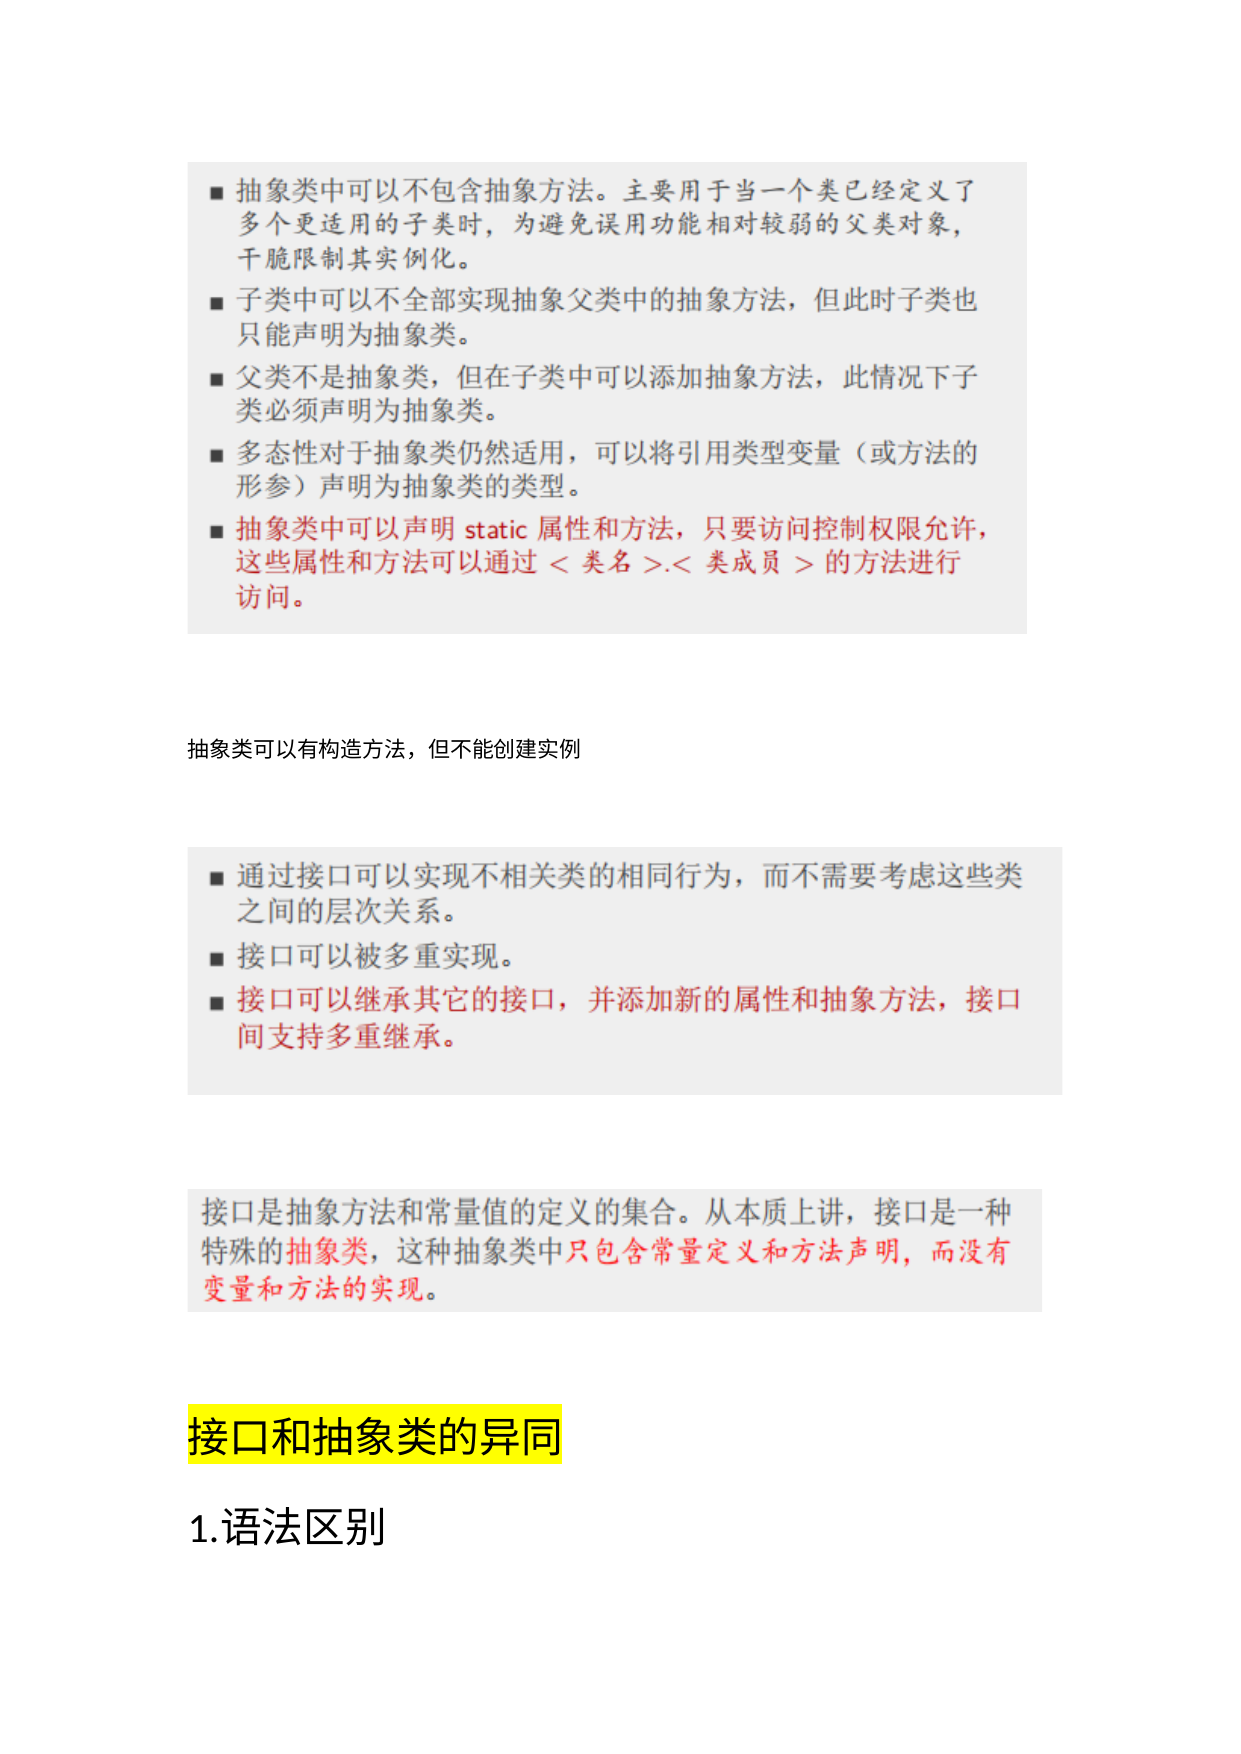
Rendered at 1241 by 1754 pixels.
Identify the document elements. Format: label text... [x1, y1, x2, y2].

picture [187, 162, 1027, 634]
picture [187, 1189, 1043, 1312]
list 语法区别 [187, 1492, 1053, 1557]
picture [187, 847, 1063, 1095]
list 接口和抽象类的异同 [187, 1402, 1053, 1467]
list 抽象类可以有构造方法，但不能创建实例 [187, 732, 1053, 764]
